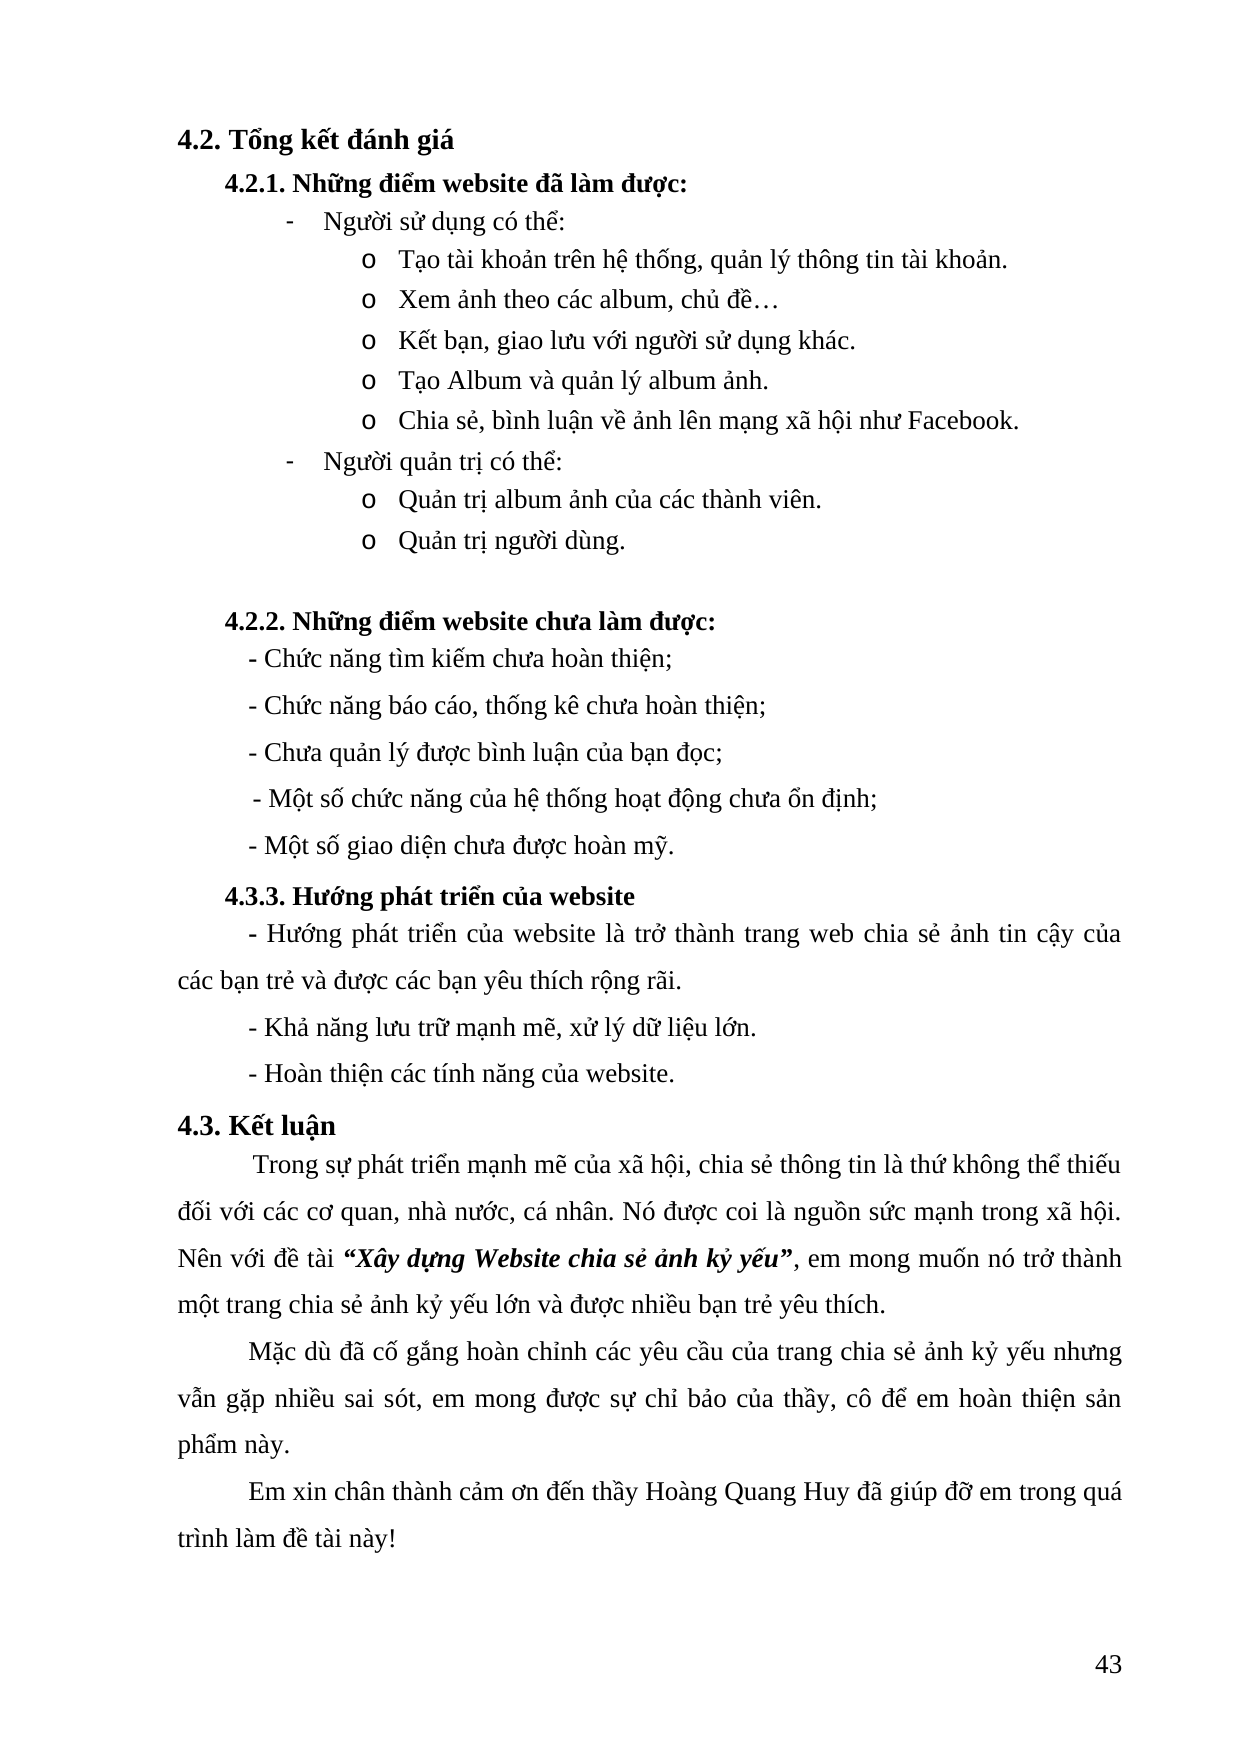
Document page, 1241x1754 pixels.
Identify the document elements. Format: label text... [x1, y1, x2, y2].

text Em xin chân thành cảm ơn đến thầy Hoàng Quang Huy đã giúp đỡ em trong quá trình làm đề tài này! [177, 1475, 1122, 1553]
text Trong sự phát triển mạnh mẽ của xã hội, chia sẻ thông tin là thứ không thể thiếu đối với các cơ quan, nhà nước, cá nhân. Nó được coi là nguồn sức mạnh trong xã hội. Nên với đề tài “Xây dựng Website chia sẻ ảnh kỷ yếu”, em mong muốn nó trở thành một trang chia sẻ ảnh kỷ yếu lớn và được nhiều bạn trẻ yêu thích. [177, 1148, 1122, 1319]
list Người sử dụng có thể: [286, 204, 1122, 237]
text - Một số giao diện chưa được hoàn mỹ. [177, 829, 1122, 860]
list Người quản trị có thể: [286, 444, 1122, 477]
list Quản trị album ảnh của các thành viên. [361, 484, 1122, 517]
list Kết bạn, giao lưu với người sử dụng khác. [361, 324, 1122, 357]
text - Chức năng báo cáo, thống kê chưa hoàn thiện; [177, 689, 1122, 720]
text - Chức năng tìm kiếm chưa hoàn thiện; [177, 643, 1122, 674]
subtitle 4.2. Tổng kết đánh giá [177, 122, 1122, 156]
list Xem ảnh theo các album, chủ đề… [361, 284, 1122, 317]
subtitle 4.2.2. Những điểm website chưa làm được: [177, 605, 1122, 636]
subtitle 4.3.3. Hướng phát triển của website [177, 880, 1122, 911]
text - Hoàn thiện các tính năng của website. [177, 1057, 1122, 1088]
subtitle 4.3. Kết luận [177, 1108, 1122, 1142]
text - Chưa quản lý được bình luận của bạn đọc; [177, 736, 1122, 767]
list Tạo tài khoản trên hệ thống, quản lý thông tin tài khoản. [361, 243, 1122, 277]
list Tạo Album và quản lý album ảnh. [361, 364, 1122, 397]
text Mặc dù đã cố gắng hoàn chỉnh các yêu cầu của trang chia sẻ ảnh kỷ yếu nhưng vẫn gặp nhiều sai sót, em mong được sự chỉ bảo của thầy, cô để em hoàn thiện sản phẩm này. [177, 1335, 1122, 1459]
text - Khả năng lưu trữ mạnh mẽ, xử lý dữ liệu lớn. [177, 1011, 1122, 1042]
list Chia sẻ, bình luận về ảnh lên mạng xã hội như Facebook. [361, 404, 1122, 437]
text - Hướng phát triển của website là trở thành trang web chia sẻ ảnh tin cậy của các bạn trẻ và được các bạn yêu thích rộng rãi. [177, 917, 1122, 995]
subtitle 4.2.1. Những điểm website đã làm được: [177, 167, 1122, 198]
text - Một số chức năng của hệ thống hoạt động chưa ổn định; [177, 783, 1122, 814]
list Quản trị người dùng. [361, 524, 1122, 557]
